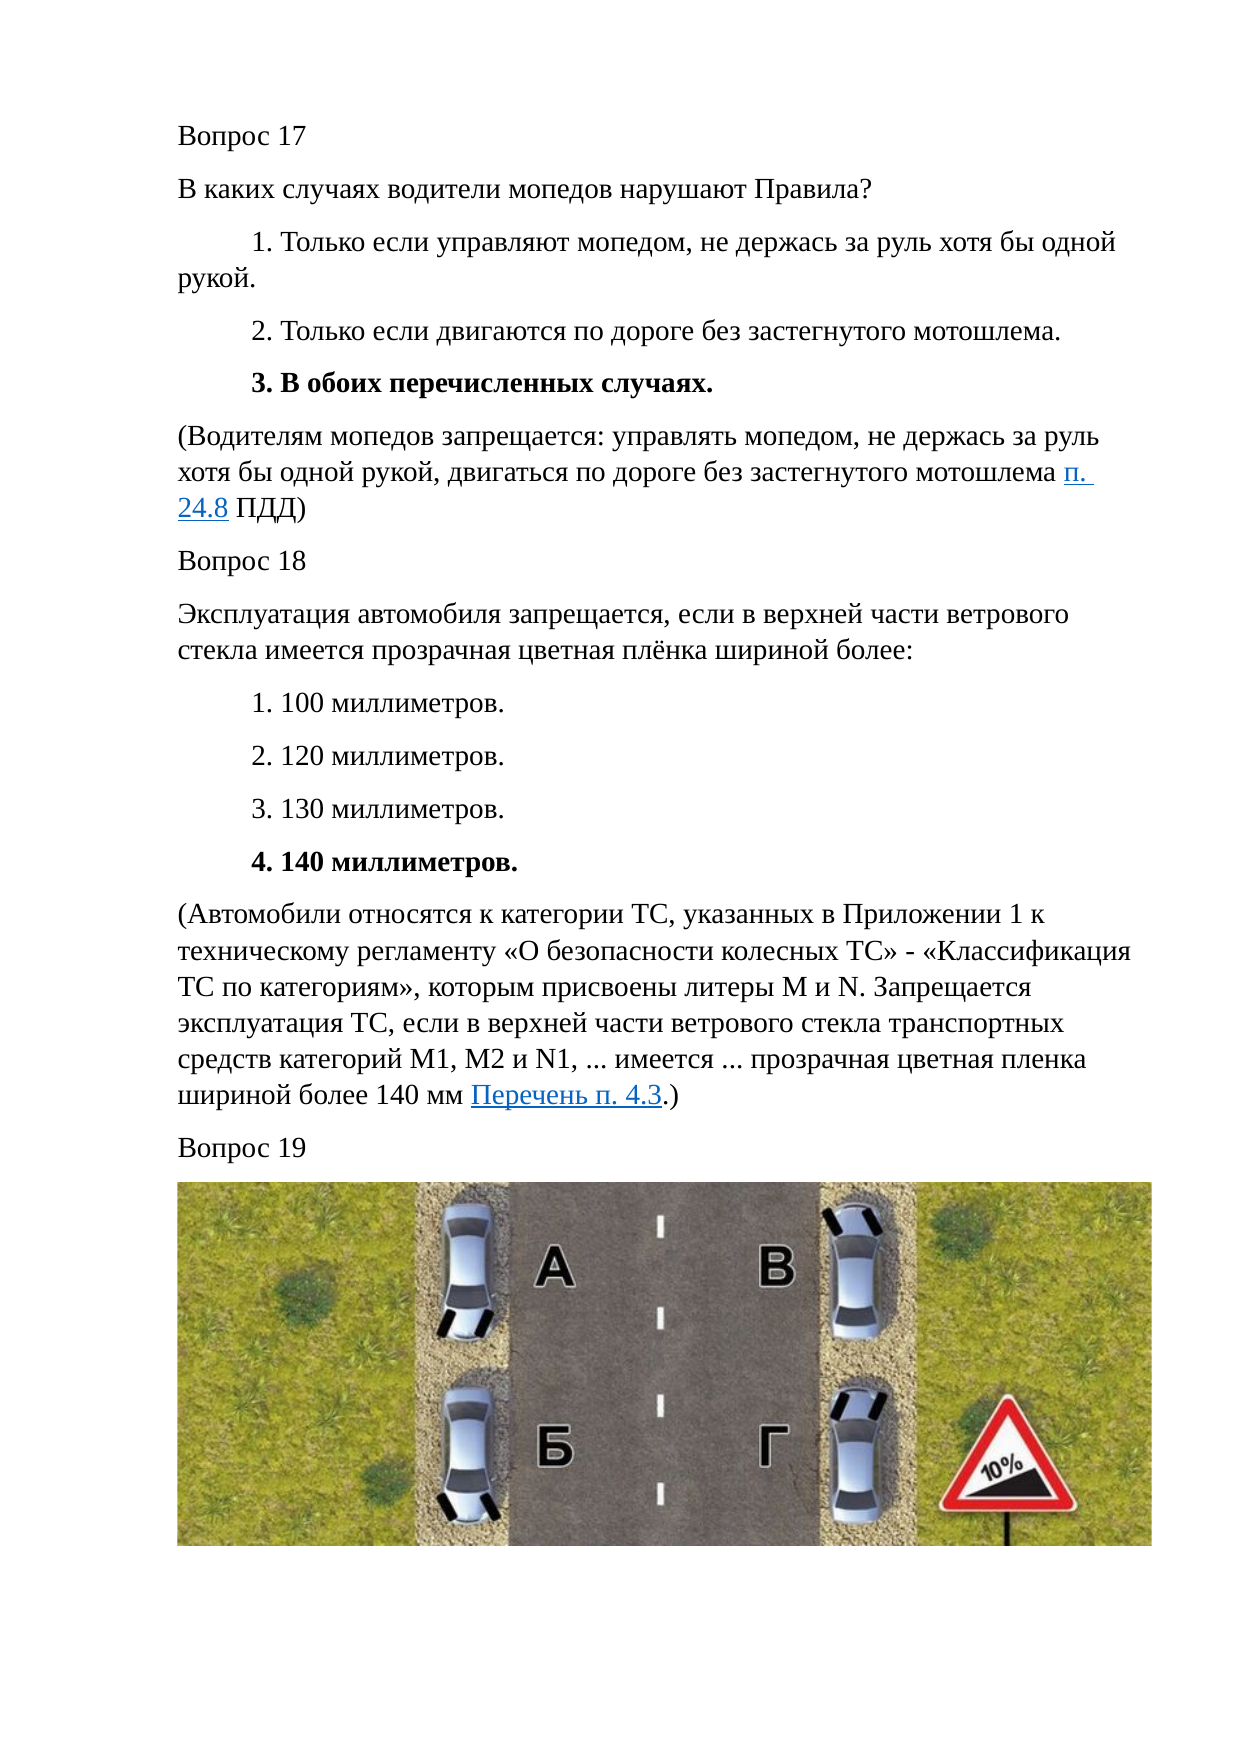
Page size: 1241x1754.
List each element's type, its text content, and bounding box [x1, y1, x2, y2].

text Вопрос 18 [177, 543, 1152, 577]
text В каких случаях водители мопедов нарушают Правила? [177, 171, 1152, 204]
text Эксплуатация автомобиля запрещается, если в верхней части ветрового стекла имеется прозрачная цветная плёнка шириной более: [177, 596, 1152, 666]
text 2. Только если двигаются по дороге без застегнутого мотошлема. [177, 313, 1152, 346]
text 3. 130 миллиметров. [177, 791, 1152, 824]
text Вопрос 19 [177, 1130, 1152, 1163]
text 3. В обоих перечисленных случаях. [177, 366, 1152, 399]
text 2. 120 миллиметров. [177, 738, 1152, 772]
text 1. Только если управляют мопедом, не держась за руль хотя бы одной рукой. [177, 224, 1152, 293]
text (Автомобили относятся к категории ТС, указанных в Приложении 1 к техническому регламенту «О безопасности колесных ТС» - «Классификация ТС по категориям», которым присвоены литеры M и N. Запрещается эксплуатация ТС, если в верхней части ветрового стекла транспортных средств категорий M1, M2 и N1, ... имеется ... прозрачная цветная пленка шириной более 140 мм Перечень п. 4.3.) [177, 896, 1152, 1111]
text Вопрос 17 [177, 118, 1152, 152]
picture [177, 1182, 1152, 1546]
text 1. 100 миллиметров. [177, 685, 1152, 719]
text 4. 140 миллиметров. [177, 844, 1152, 877]
text (Водителям мопедов запрещается: управлять мопедом, не держась за руль хотя бы одной рукой, двигаться по дороге без застегнутого мотошлема п. 24.8 ПДД) [177, 418, 1152, 524]
